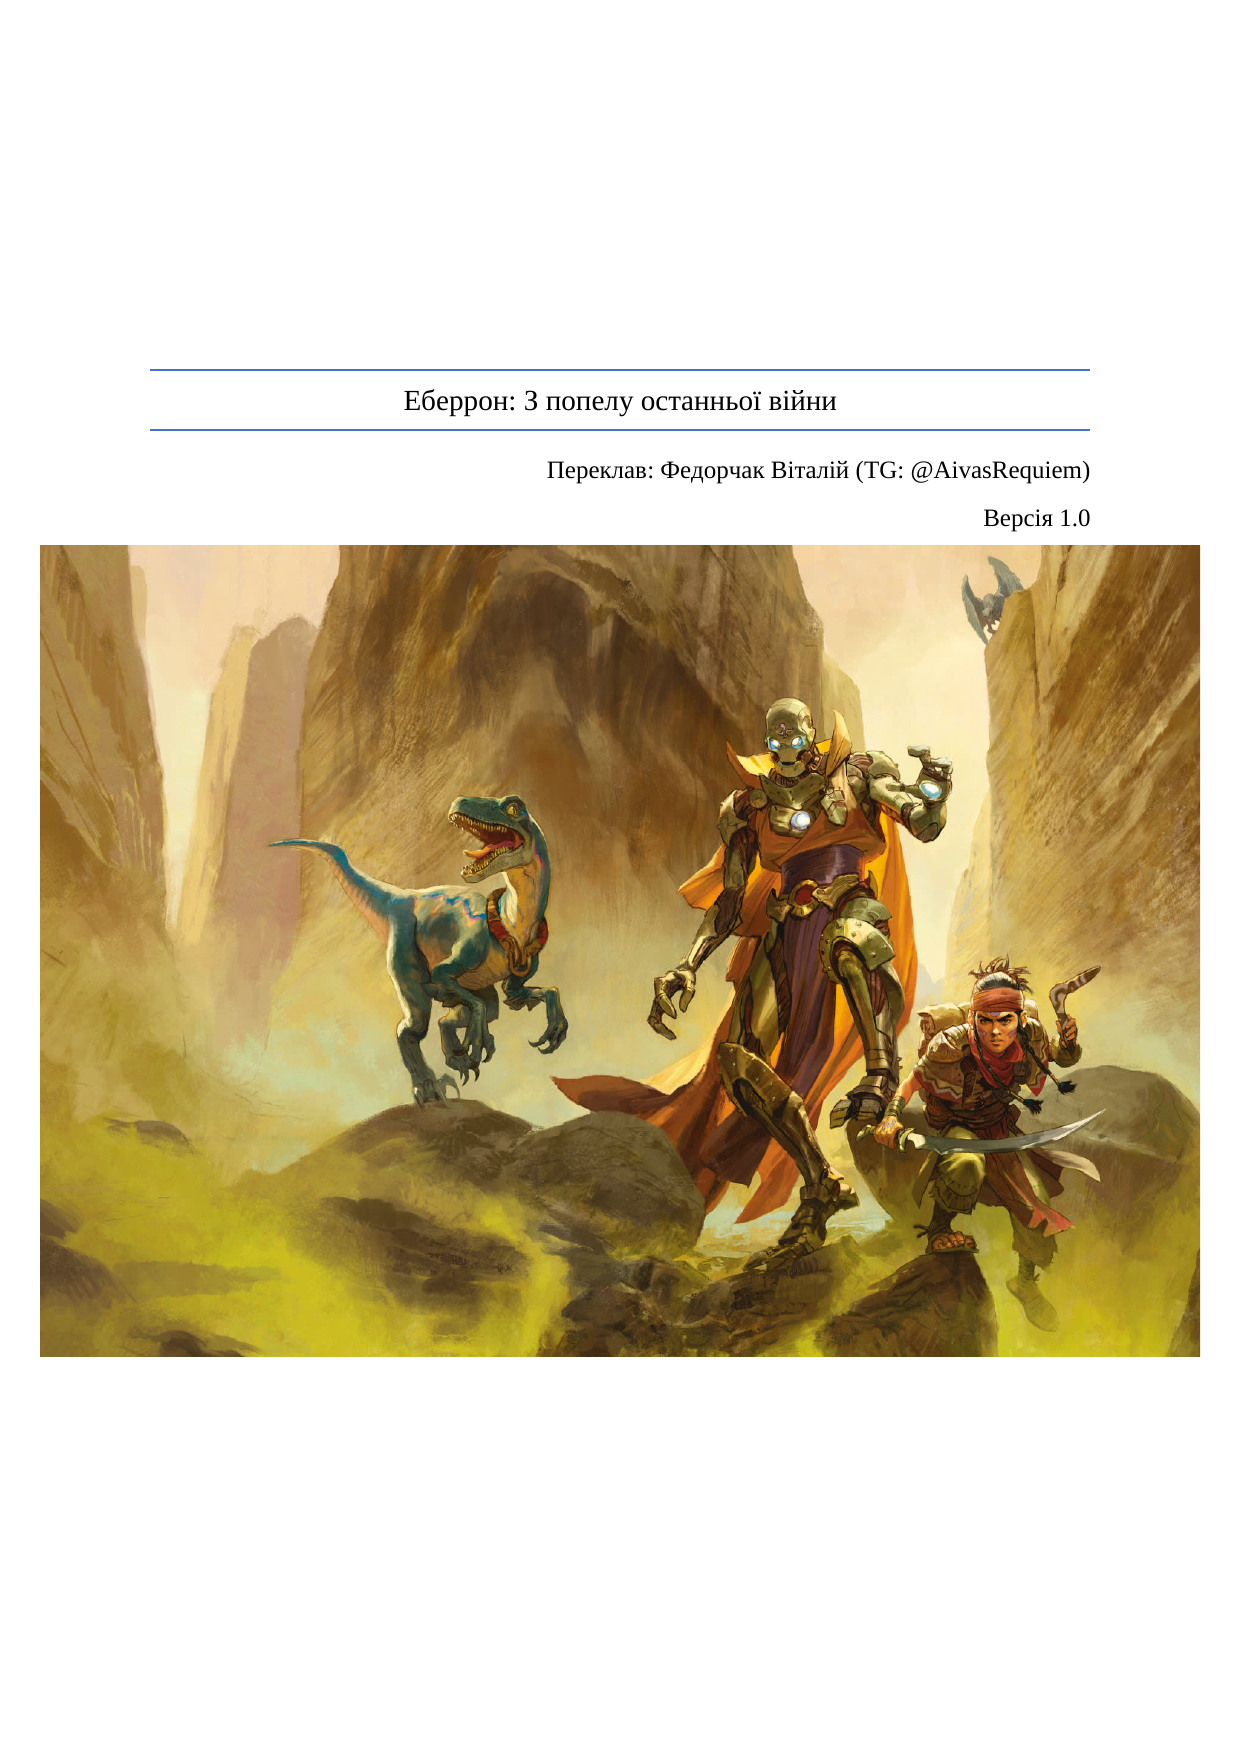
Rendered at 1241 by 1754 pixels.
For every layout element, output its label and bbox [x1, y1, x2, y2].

picture [40, 545, 1201, 1357]
